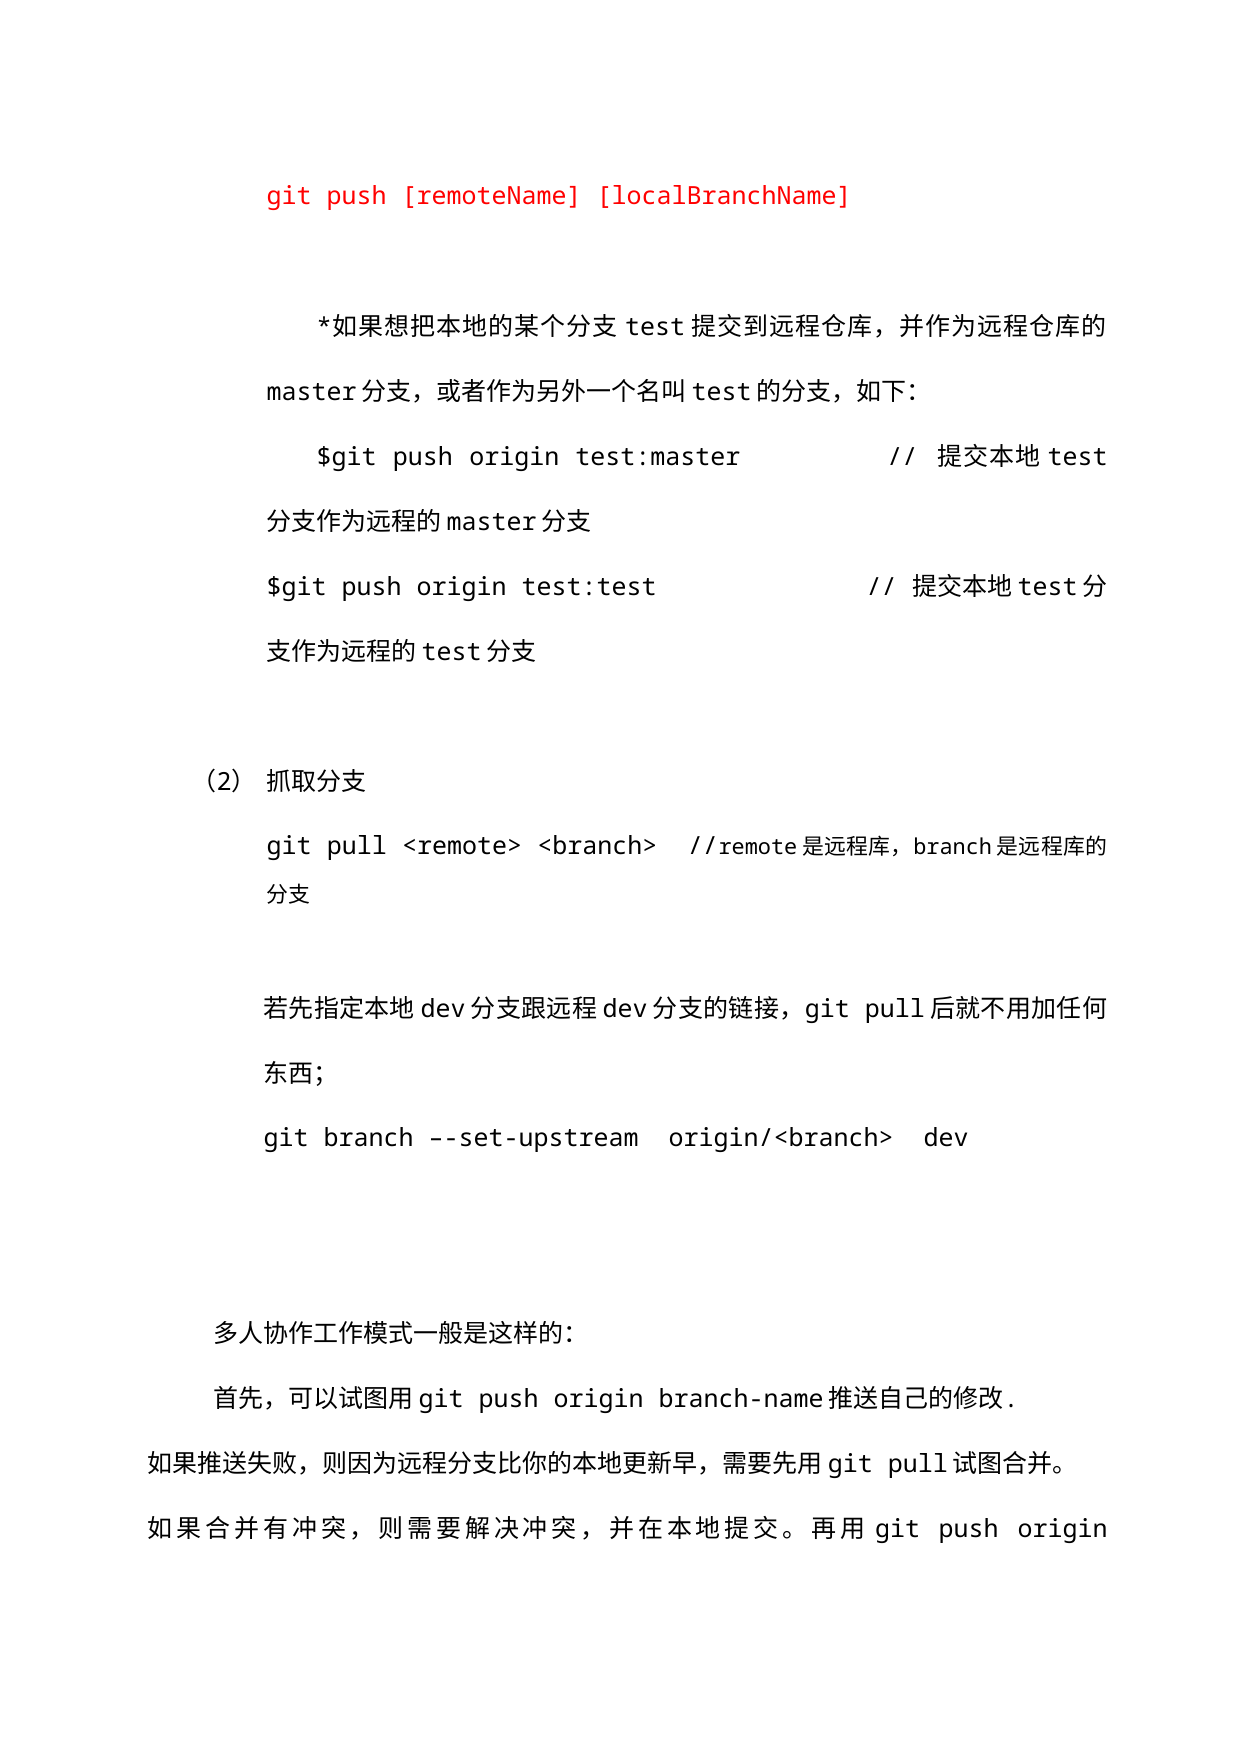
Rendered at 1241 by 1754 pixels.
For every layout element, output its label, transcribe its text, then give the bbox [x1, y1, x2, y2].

list git push [remoteName] [localBranchName] [266, 162, 1107, 227]
text git branch –-set-upstream origin/<branch> dev [263, 1104, 1107, 1169]
text 多人协作工作模式一般是这样的： [148, 1299, 1107, 1364]
text 若先指定本地dev分支跟远程dev分支的链接，git pull后就不用加任何东西； [263, 974, 1107, 1104]
list *如果想把本地的某个分支test提交到远程仓库，并作为远程仓库的master分支，或者作为另外一个名叫test的分支，如下： [266, 292, 1107, 422]
text 首先，可以试图用git push origin branch-name推送自己的修改. [148, 1364, 1107, 1429]
list 抓取分支 [191, 747, 1107, 812]
list git pull <remote> <branch> //remote是远程库，branch是远程库的分支 [266, 812, 1107, 909]
text 如果推送失败，则因为远程分支比你的本地更新早，需要先用git pull试图合并。 [148, 1429, 1107, 1494]
list $git push origin test:test // 提交本地test分支作为远程的test分支 [266, 552, 1107, 682]
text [148, 1494, 1107, 1559]
list $git push origin test:master // 提交本地test分支作为远程的master分支 [266, 422, 1107, 552]
